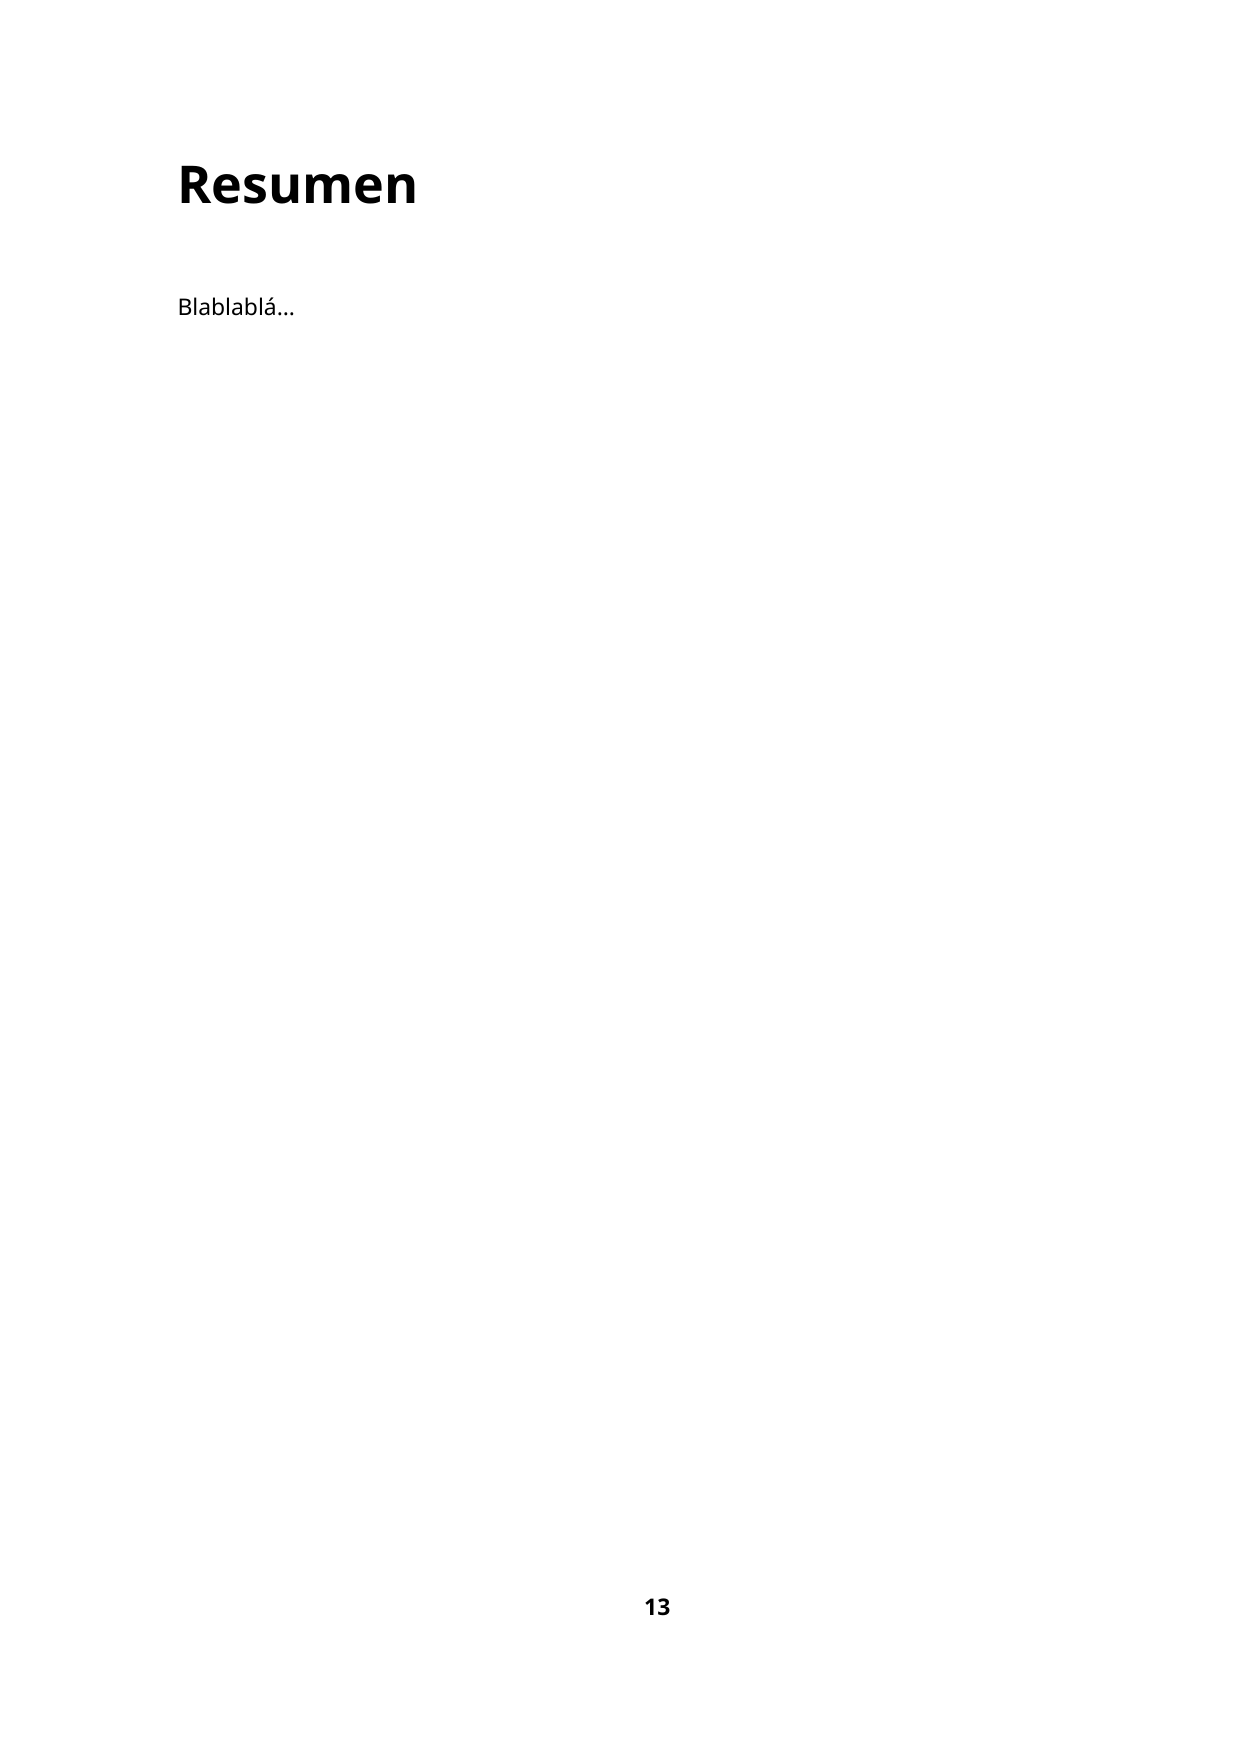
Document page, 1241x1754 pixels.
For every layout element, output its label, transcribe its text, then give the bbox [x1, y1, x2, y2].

text Resumen [177, 148, 1063, 218]
text Blablablá… [177, 291, 1063, 322]
